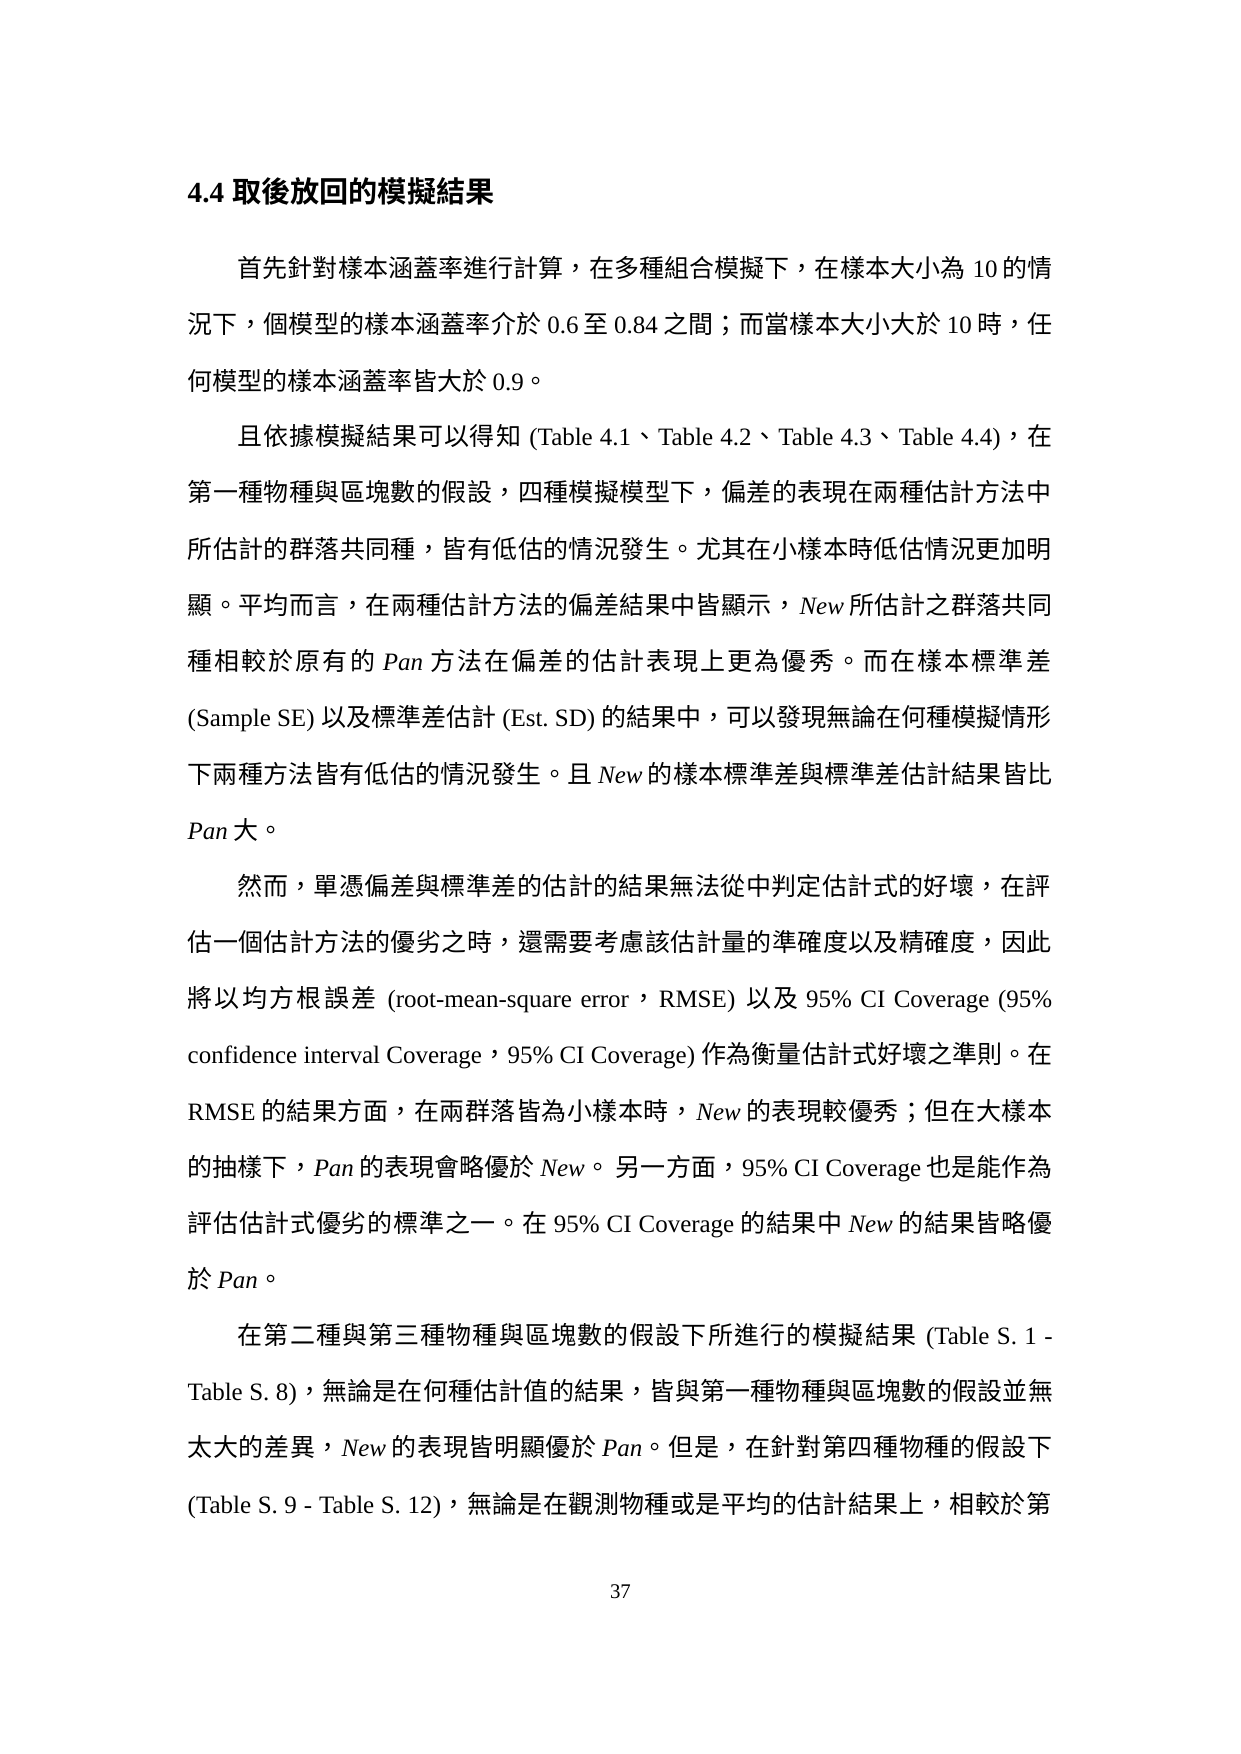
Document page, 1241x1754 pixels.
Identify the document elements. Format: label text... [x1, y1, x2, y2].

text 且依據模擬結果可以得知 (Table 4.1、Table 4.2、Table 4.3、Table 4.4)，在第一種物種與區塊數的假設，四種模擬模型下，偏差的表現在兩種估計方法中所估計的群落共同種，皆有低估的情況發生。尤其在小樣本時低估情況更加明顯。平均而言，在兩種估計方法的偏差結果中皆顯示，New所估計之群落共同種相較於原有的Pan方法在偏差的估計表現上更為優秀。而在樣本標準差 (Sample SE) 以及標準差估計 (Est. SD) 的結果中，可以發現無論在何種模擬情形下兩種方法皆有低估的情況發生。且New的樣本標準差與標準差估計結果皆比Pan大。 [187, 416, 1053, 847]
subtitle 取後放回的模擬結果 [187, 152, 1053, 227]
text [187, 1315, 1053, 1521]
text 首先針對樣本涵蓋率進行計算，在多種組合模擬下，在樣本大小為10的情況下，個模型的樣本涵蓋率介於0.6至0.84之間；而當樣本大小大於10時，任何模型的樣本涵蓋率皆大於0.9。 [187, 248, 1053, 398]
text 然而，單憑偏差與標準差的估計的結果無法從中判定估計式的好壞，在評估一個估計方法的優劣之時，還需要考慮該估計量的準確度以及精確度，因此將以均方根誤差 (root-mean-square error，RMSE) 以及95% CI Coverage (95% confidence interval Coverage，95% CI Coverage) 作為衡量估計式好壞之準則。在RMSE的結果方面，在兩群落皆為小樣本時，New的表現較優秀；但在大樣本的抽樣下，Pan的表現會略優於New。 另一方面，95% CI Coverage也是能作為評估估計式優劣的標準之一。在95% CI Coverage的結果中New的結果皆略優於Pan。 [187, 865, 1053, 1297]
